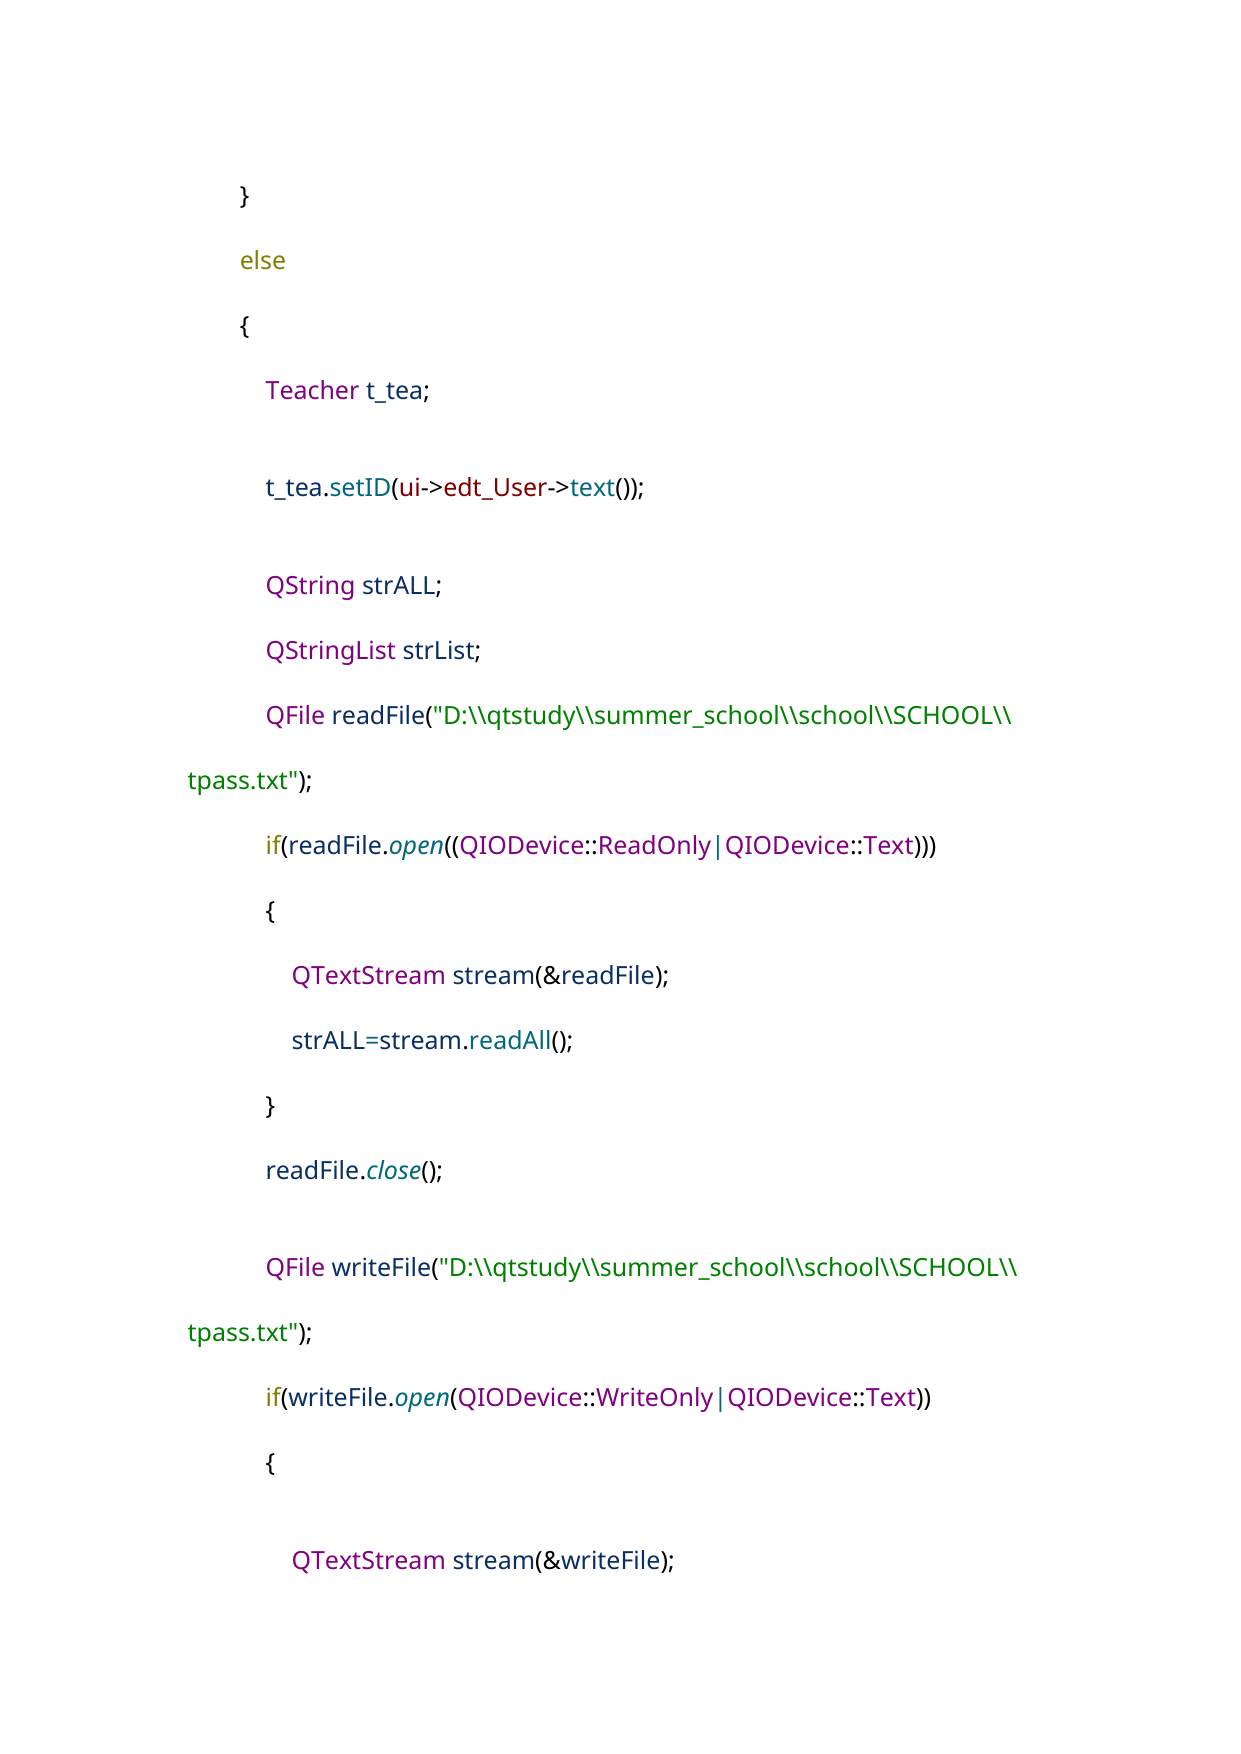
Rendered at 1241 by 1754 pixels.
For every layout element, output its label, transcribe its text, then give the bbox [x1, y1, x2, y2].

text { [187, 877, 1053, 942]
text QFile writeFile("D:\\qtstudy\\summer_school\\school\\SCHOOL\\tpass.txt"); [187, 1234, 1053, 1364]
text { [187, 292, 1053, 357]
text strALL=stream.readAll(); [187, 1007, 1053, 1072]
text } [187, 1072, 1053, 1137]
text QStringList strList; [187, 617, 1053, 682]
text else [187, 227, 1053, 292]
text Teacher t_tea; [187, 357, 1053, 422]
text readFile.close(); [187, 1137, 1053, 1202]
text if(readFile.open((QIODevice::ReadOnly|QIODevice::Text))) [187, 812, 1053, 877]
text QString strALL; [187, 552, 1053, 617]
text } [187, 162, 1053, 227]
text t_tea.setID(ui->edt_User->text()); [187, 454, 1053, 519]
text QTextStream stream(&readFile); [187, 942, 1053, 1007]
text if(writeFile.open(QIODevice::WriteOnly|QIODevice::Text)) [187, 1364, 1053, 1429]
text QTextStream stream(&writeFile); [187, 1527, 1053, 1592]
text { [187, 1429, 1053, 1494]
text QFile readFile("D:\\qtstudy\\summer_school\\school\\SCHOOL\\tpass.txt"); [187, 682, 1053, 812]
